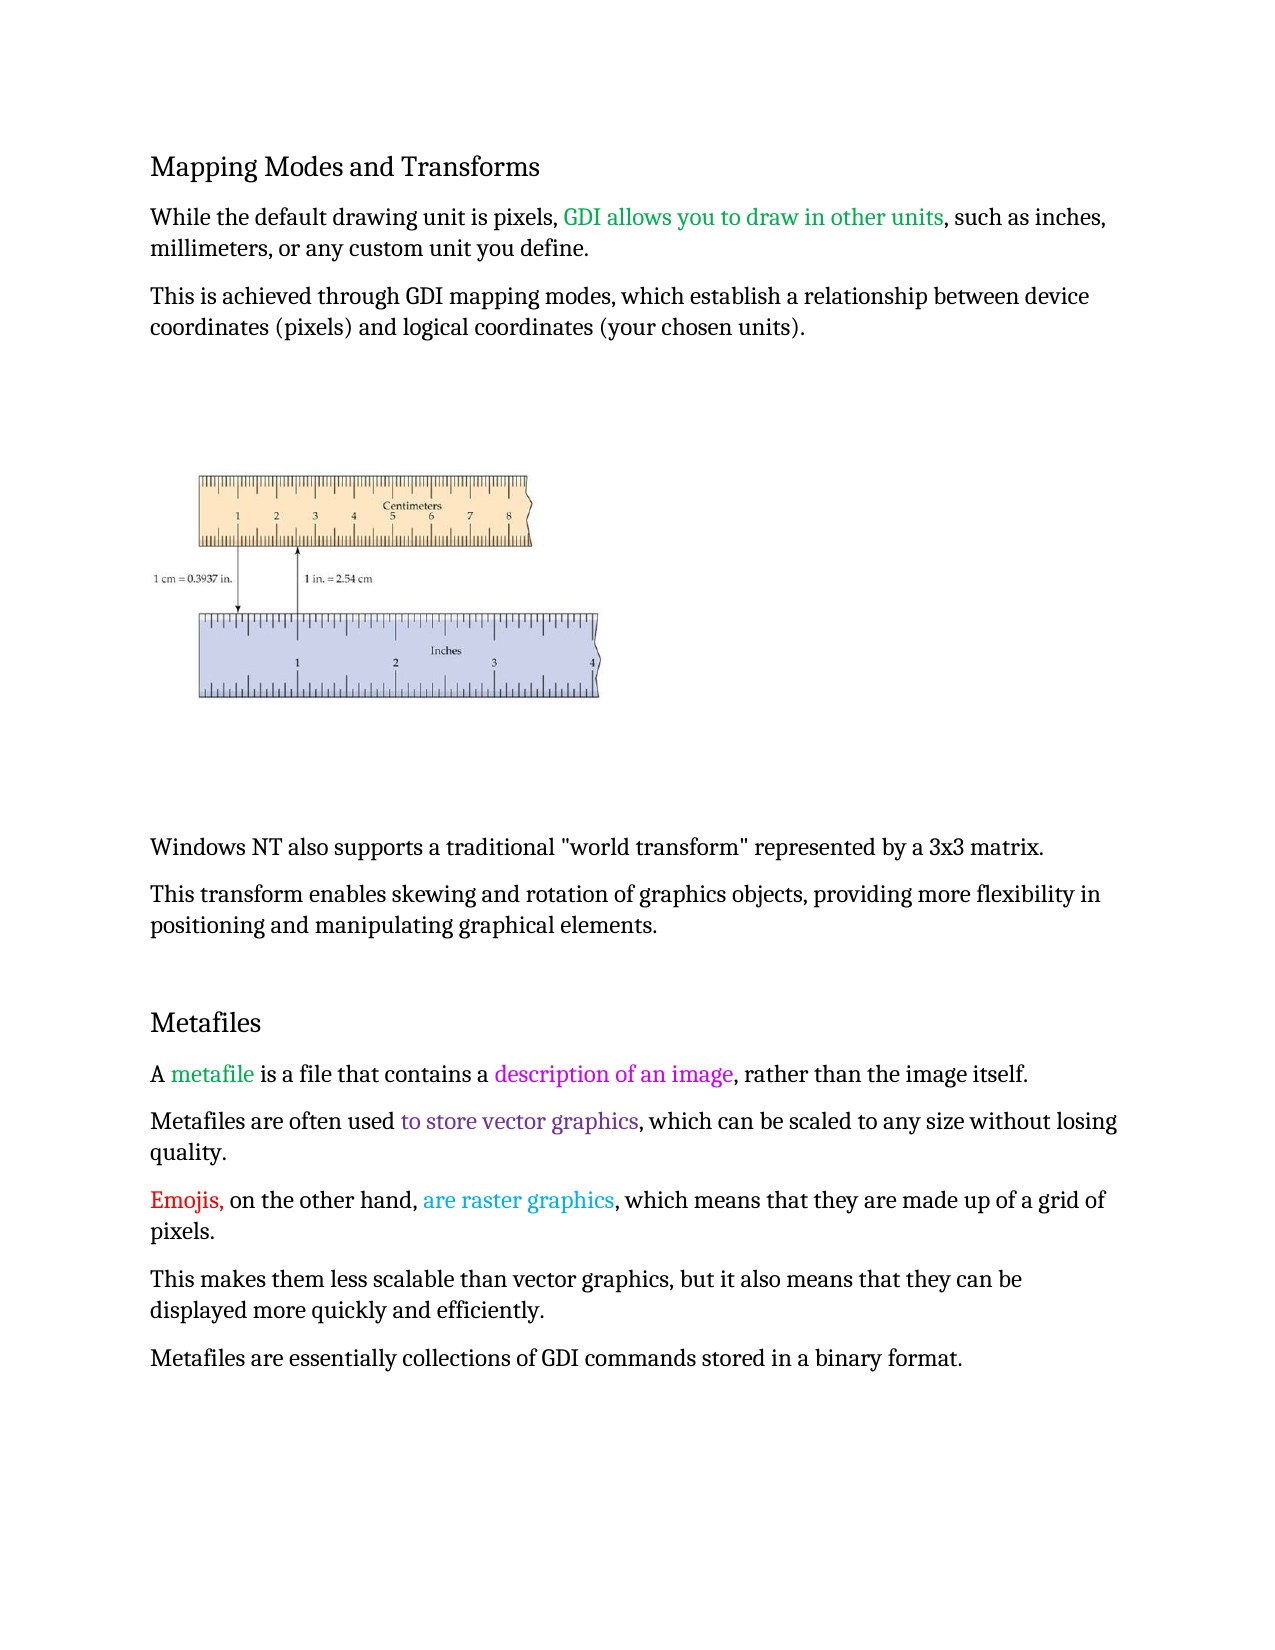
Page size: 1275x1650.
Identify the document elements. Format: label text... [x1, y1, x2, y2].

text This transform enables skewing and rotation of graphics objects, providing more flexibility in positioning and manipulating graphical elements. [150, 880, 1125, 940]
text Metafiles are often used to store vector graphics, which can be scaled to any size without losing quality. [150, 1107, 1125, 1167]
text This is achieved through GDI mapping modes, which establish a relationship between device coordinates (pixels) and logical coordinates (your chosen units). [150, 282, 1125, 341]
text Mapping Modes and Transforms [150, 150, 1125, 183]
text A metafile is a file that contains a description of an image, rather than the image itself. [150, 1059, 1125, 1088]
text This makes them less scalable than vector graphics, but it also means that they can be displayed more quickly and efficiently. [150, 1265, 1125, 1324]
picture [150, 360, 604, 814]
text Windows NT also supports a traditional "world transform" represented by a 3x3 matrix. [150, 832, 1125, 861]
text Emojis, on the other hand, are raster graphics, which means that they are made up of a grid of pixels. [150, 1186, 1125, 1246]
text While the default drawing unit is pixels, GDI allows you to draw in other units, such as inches, millimeters, or any custom unit you define. [150, 203, 1125, 263]
text Metafiles [150, 1007, 1125, 1040]
text Metafiles are essentially collections of GDI commands stored in a binary format. [150, 1343, 1125, 1372]
